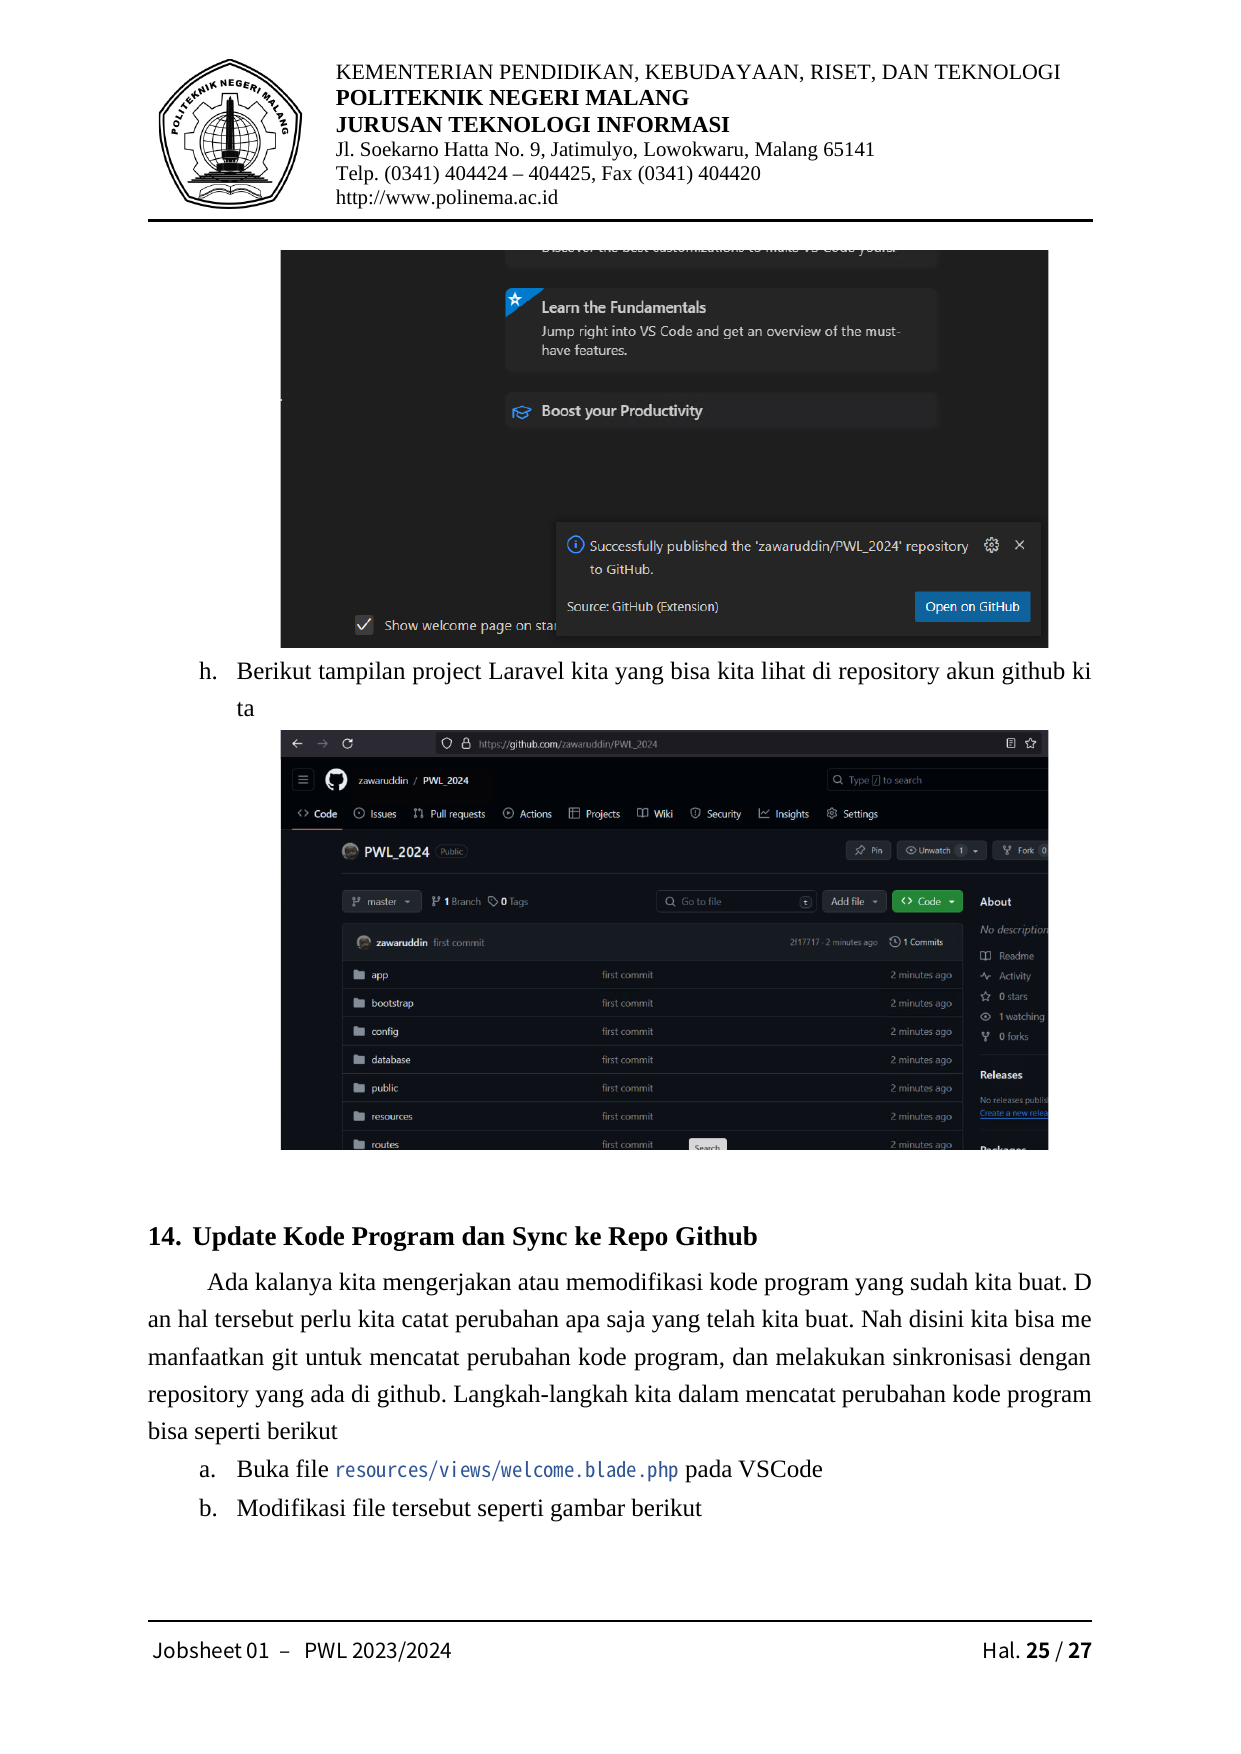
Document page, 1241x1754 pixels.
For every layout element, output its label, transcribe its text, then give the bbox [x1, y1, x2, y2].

picture [280, 730, 1049, 1150]
picture [280, 250, 1049, 648]
text Ada kalanya kita mengerjakan atau memodifikasi kode program yang sudah kita buat. Dan hal tersebut perlu kita catat perubahan apa saja yang telah kita buat. Nah disini kita bisa memanfaatkan git untuk mencatat perubahan kode program, dan melakukan sinkronisasi dengan repository yang ada di github. Langkah-langkah kita dalam mencatat perubahan kode program bisa seperti berikut [148, 1267, 1092, 1445]
list Buka file resources/views/welcome.blade.php pada VSCode [199, 1453, 1092, 1484]
subtitle Update Kode Program dan Sync ke Repo Github [148, 1220, 1092, 1252]
list Berikut tampilan project Laravel kita yang bisa kita lihat di repository akun github kita [199, 656, 1092, 722]
list Modifikasi file tersebut seperti gambar berikut [199, 1493, 1092, 1522]
picture [158, 59, 304, 209]
